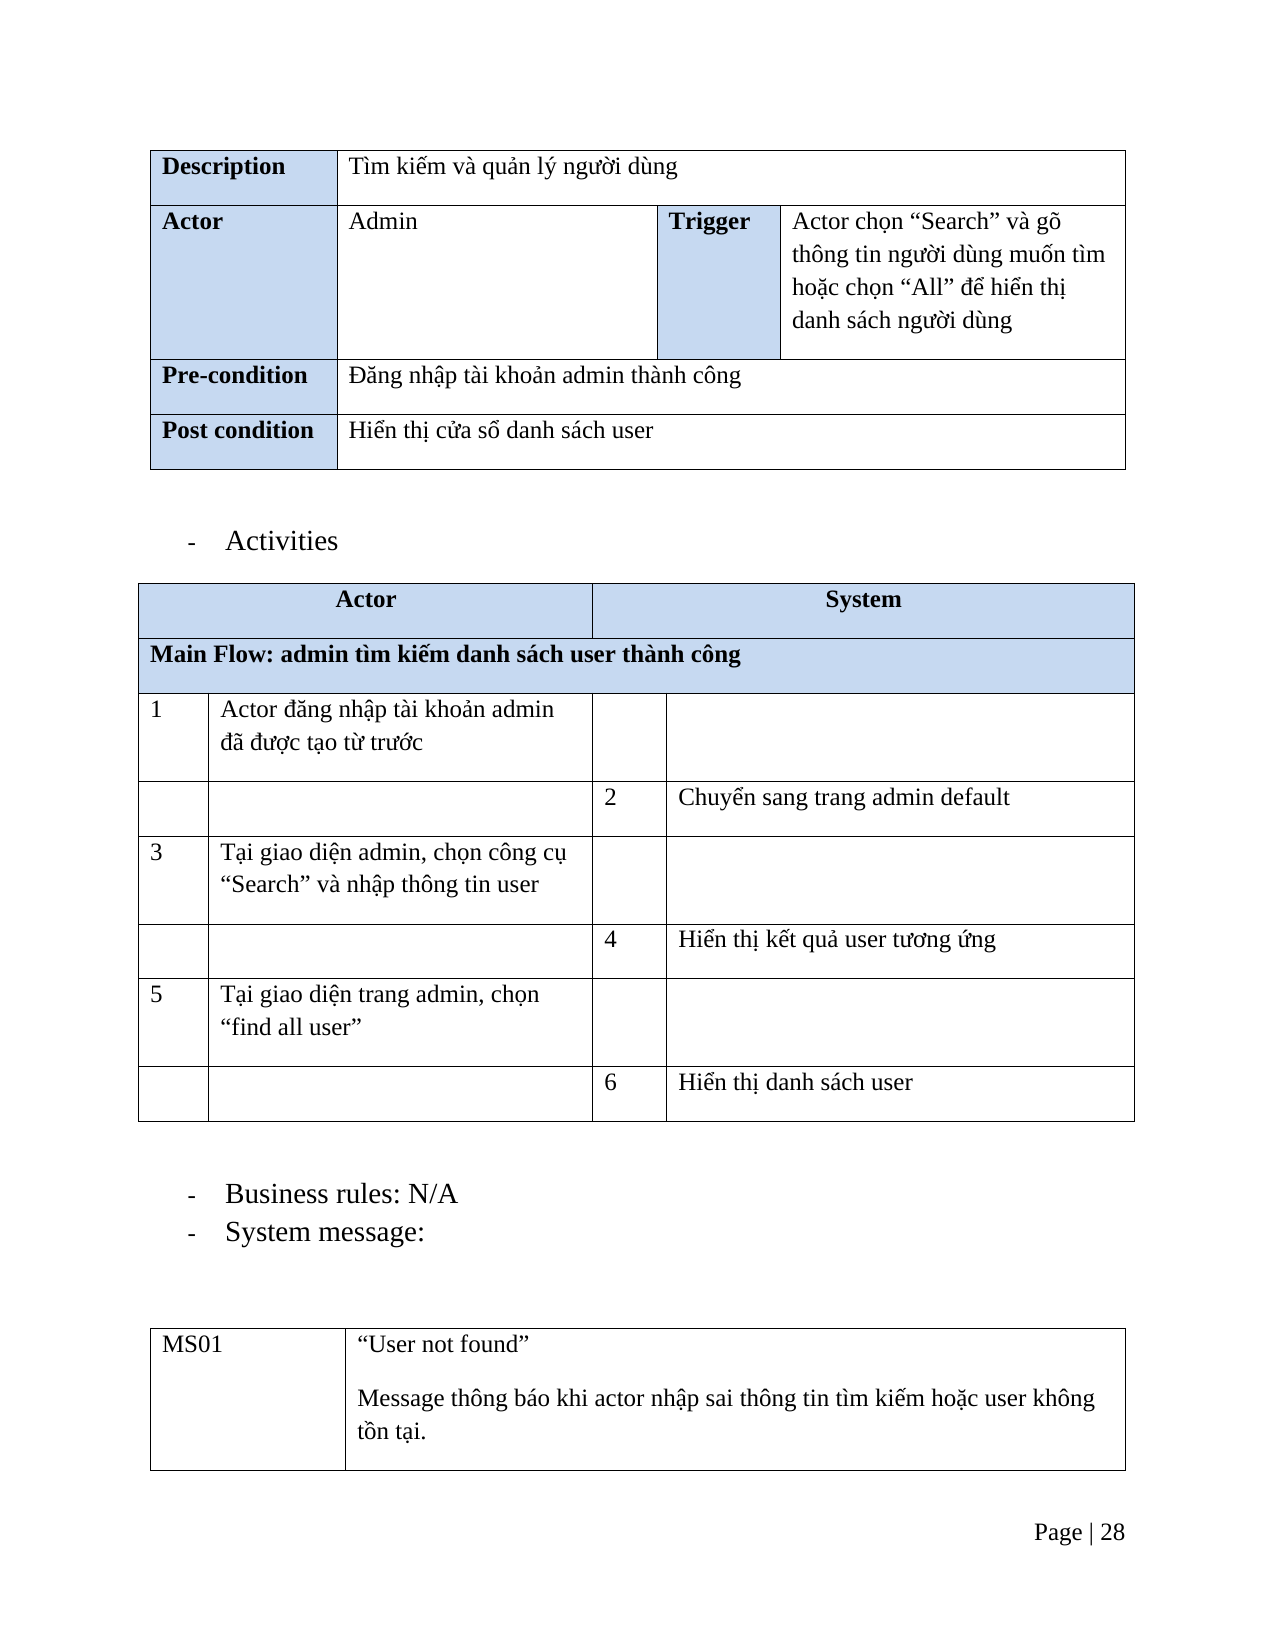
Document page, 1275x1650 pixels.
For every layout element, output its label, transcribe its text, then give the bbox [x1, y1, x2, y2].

table_cell Actor [151, 206, 337, 359]
table_cell Trigger [658, 206, 780, 359]
table_cell Đăng nhập tài khoản admin thành công [338, 360, 1125, 414]
table_header Actor [139, 584, 592, 638]
table_cell [209, 1067, 592, 1121]
table_cell 5 [139, 979, 208, 1066]
table_cell Actor đăng nhập tài khoản admin đã được tạo từ trước [209, 694, 592, 781]
table_cell [667, 979, 1134, 1066]
table_cell 2 [593, 782, 666, 836]
table_cell [139, 1067, 208, 1121]
table_cell 4 [593, 925, 666, 978]
table_cell Tại giao diện admin, chọn công cụ “Search” và nhập thông tin user [209, 837, 592, 923]
list Activities [187, 523, 1125, 557]
table_cell Description [151, 151, 337, 205]
table_cell [139, 782, 208, 836]
table_header MS01 [151, 1329, 345, 1469]
table_cell [209, 782, 592, 836]
table_cell Main Flow: admin tìm kiếm danh sách user thành công [139, 639, 1134, 693]
table_cell Post condition [151, 415, 337, 469]
list System message: [187, 1214, 1125, 1248]
table_cell Admin [338, 206, 657, 359]
table_cell [667, 694, 1134, 781]
table_cell Actor chọn “Search” và gõ thông tin người dùng muốn tìm hoặc chọn “All” để hiển thị danh sách người dùng [781, 206, 1125, 359]
table_header “User not found” Message thông báo khi actor nhập sai thông tin tìm kiếm hoặc user không tồn tại. [346, 1329, 1125, 1469]
table_cell [139, 925, 208, 978]
table_cell 1 [139, 694, 208, 781]
table_cell [209, 925, 592, 978]
table_header System [593, 584, 1134, 638]
table_cell [593, 837, 666, 923]
table_cell Hiển thị kết quả user tương ứng [667, 925, 1134, 978]
table_cell Hiển thị cửa sổ danh sách user [338, 415, 1125, 469]
table_cell 3 [139, 837, 208, 923]
table_cell Pre-condition [151, 360, 337, 414]
table_cell [593, 979, 666, 1066]
table_cell Hiển thị danh sách user [667, 1067, 1134, 1121]
table_cell Tìm kiếm và quản lý người dùng [338, 151, 1125, 205]
table_cell Tại giao diện trang admin, chọn “find all user” [209, 979, 592, 1066]
list Business rules: N/A [187, 1176, 1125, 1209]
table_cell 6 [593, 1067, 666, 1121]
table_cell [593, 694, 666, 781]
table_cell [667, 837, 1134, 923]
table_cell Chuyển sang trang admin default [667, 782, 1134, 836]
